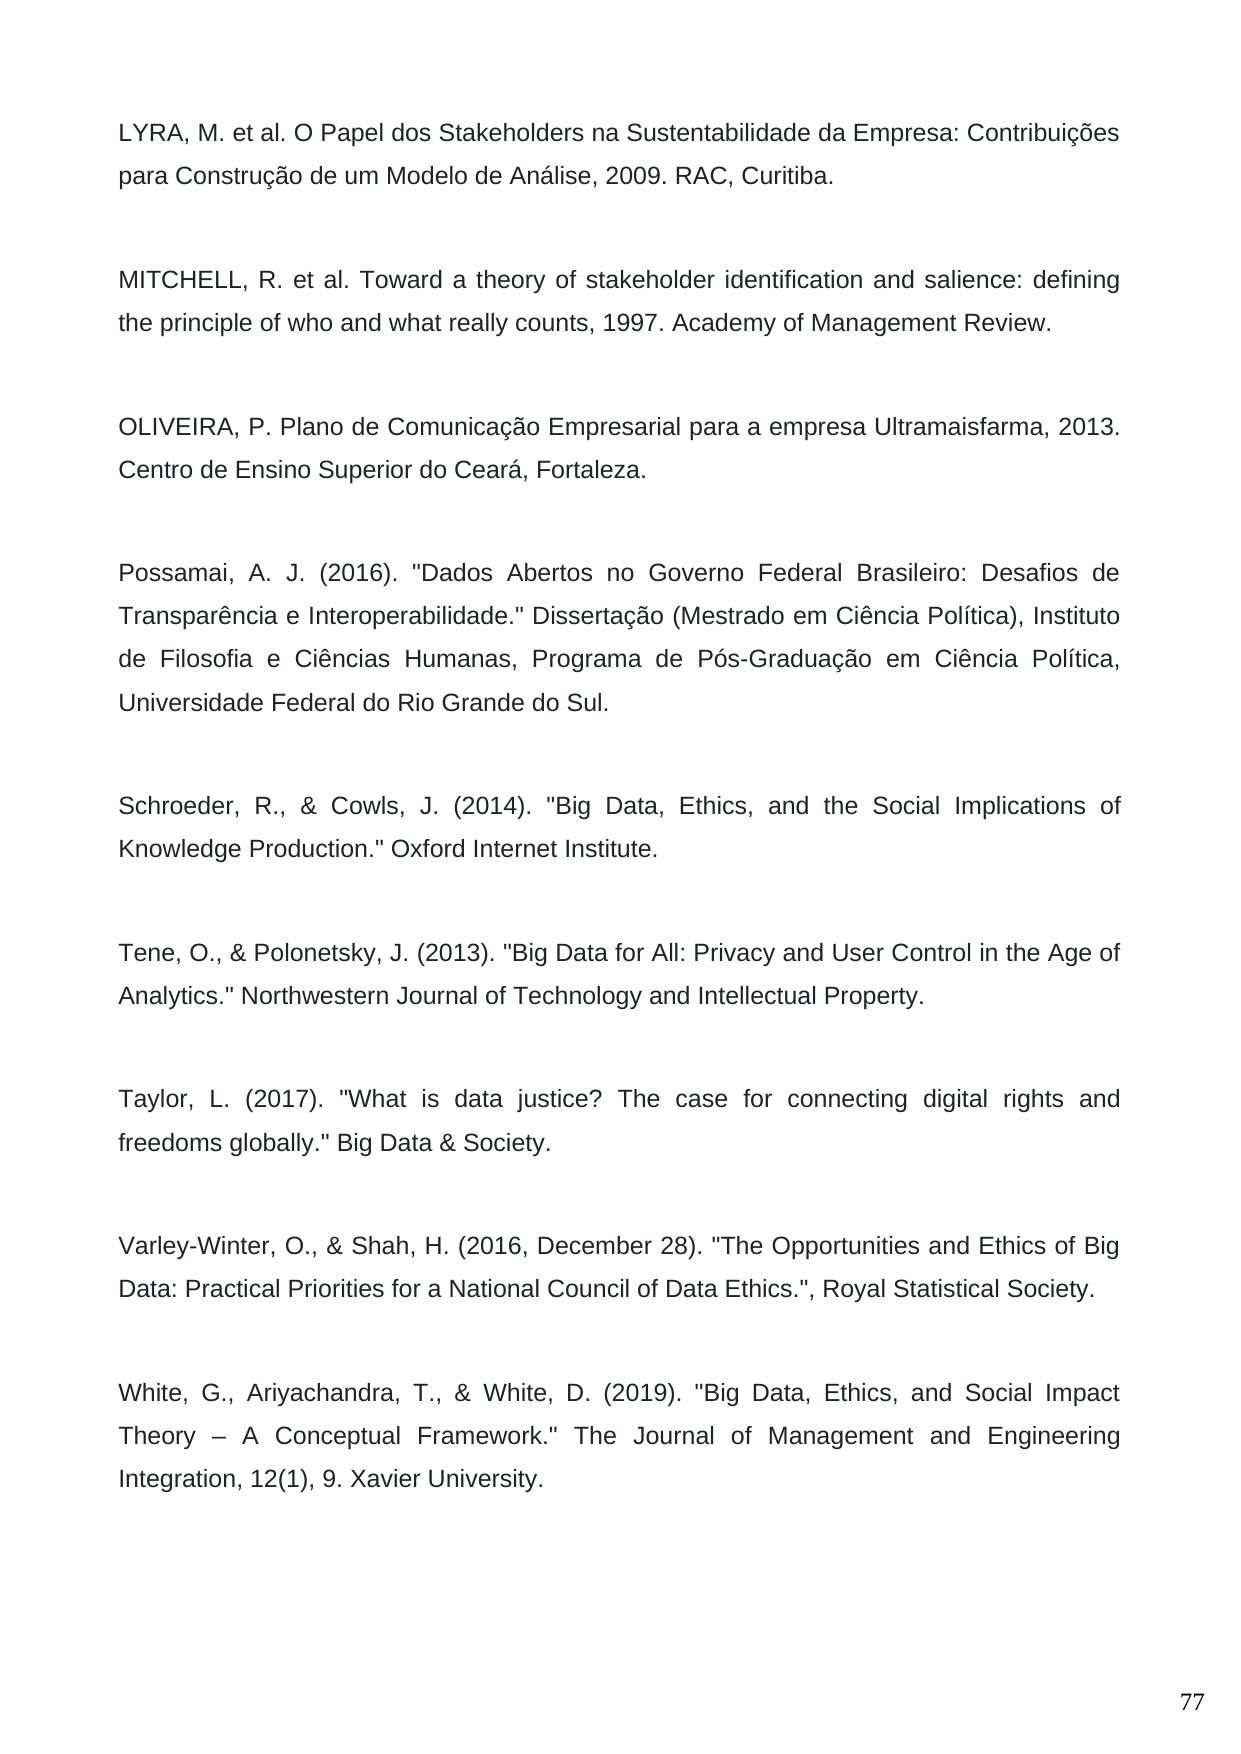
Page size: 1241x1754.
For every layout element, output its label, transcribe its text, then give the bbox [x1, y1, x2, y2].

text Schroeder, R., & Cowls, J. (2014). "Big Data, Ethics, and the Social Implications of Knowledge Production." Oxford Internet Institute. [118, 791, 1122, 863]
text Possamai, A. J. (2016). "Dados Abertos no Governo Federal Brasileiro: Desafios de Transparência e Interoperabilidade." Dissertação (Mestrado em Ciência Política), Instituto de Filosofia e Ciências Humanas, Programa de Pós-Graduação em Ciência Política, Universidade Federal do Rio Grande do Sul. [118, 558, 1122, 716]
text White, G., Ariyachandra, T., & White, D. (2019). "Big Data, Ethics, and Social Impact Theory – A Conceptual Framework." The Journal of Management and Engineering Integration, 12(1), 9. Xavier University. [118, 1378, 1122, 1493]
text Tene, O., & Polonetsky, J. (2013). "Big Data for All: Privacy and User Control in the Age of Analytics." Northwestern Journal of Technology and Intellectual Property. [118, 938, 1122, 1009]
text MITCHELL, R. et al. Toward a theory of stakeholder identification and salience: defining the principle of who and what really counts, 1997. Academy of Management Review. [118, 265, 1122, 337]
text LYRA, M. et al. O Papel dos Stakeholders na Sustentabilidade da Empresa: Contribuições para Construção de um Modelo de Análise, 2009. RAC, Curitiba. [118, 118, 1122, 190]
text Varley-Winter, O., & Shah, H. (2016, December 28). "The Opportunities and Ethics of Big Data: Practical Priorities for a National Council of Data Ethics.", Royal Statistical Society. [118, 1231, 1122, 1303]
text OLIVEIRA, P. Plano de Comunicação Empresarial para a empresa Ultramaisfarma, 2013. Centro de Ensino Superior do Ceará, Fortaleza. [118, 411, 1122, 483]
text Taylor, L. (2017). "What is data justice? The case for connecting digital rights and freedoms globally." Big Data & Society. [118, 1084, 1122, 1156]
